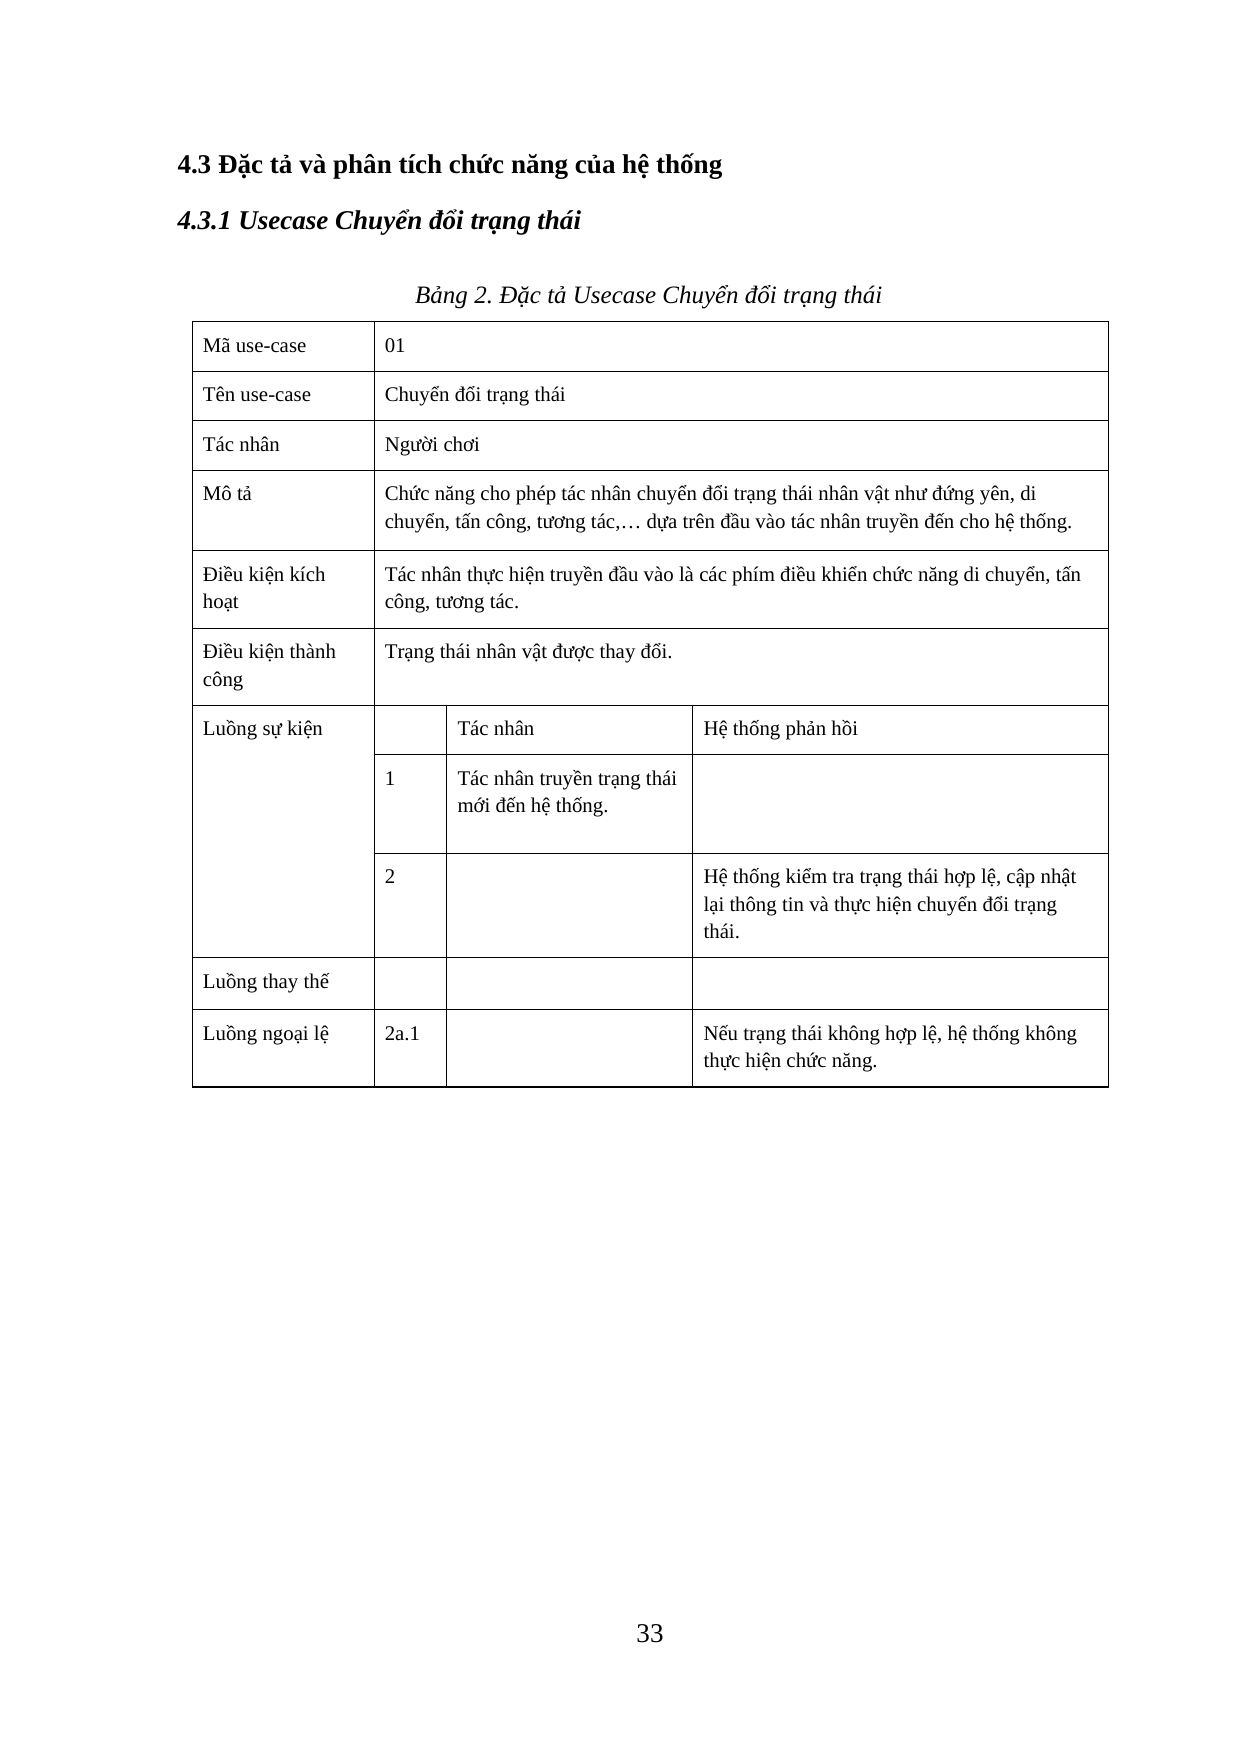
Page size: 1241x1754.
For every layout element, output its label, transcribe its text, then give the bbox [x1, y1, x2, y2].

subtitle Usecase Chuyển đổi trạng thái [177, 204, 1122, 235]
subtitle Đặc tả và phân tích chức năng của hệ thống [177, 148, 1122, 179]
